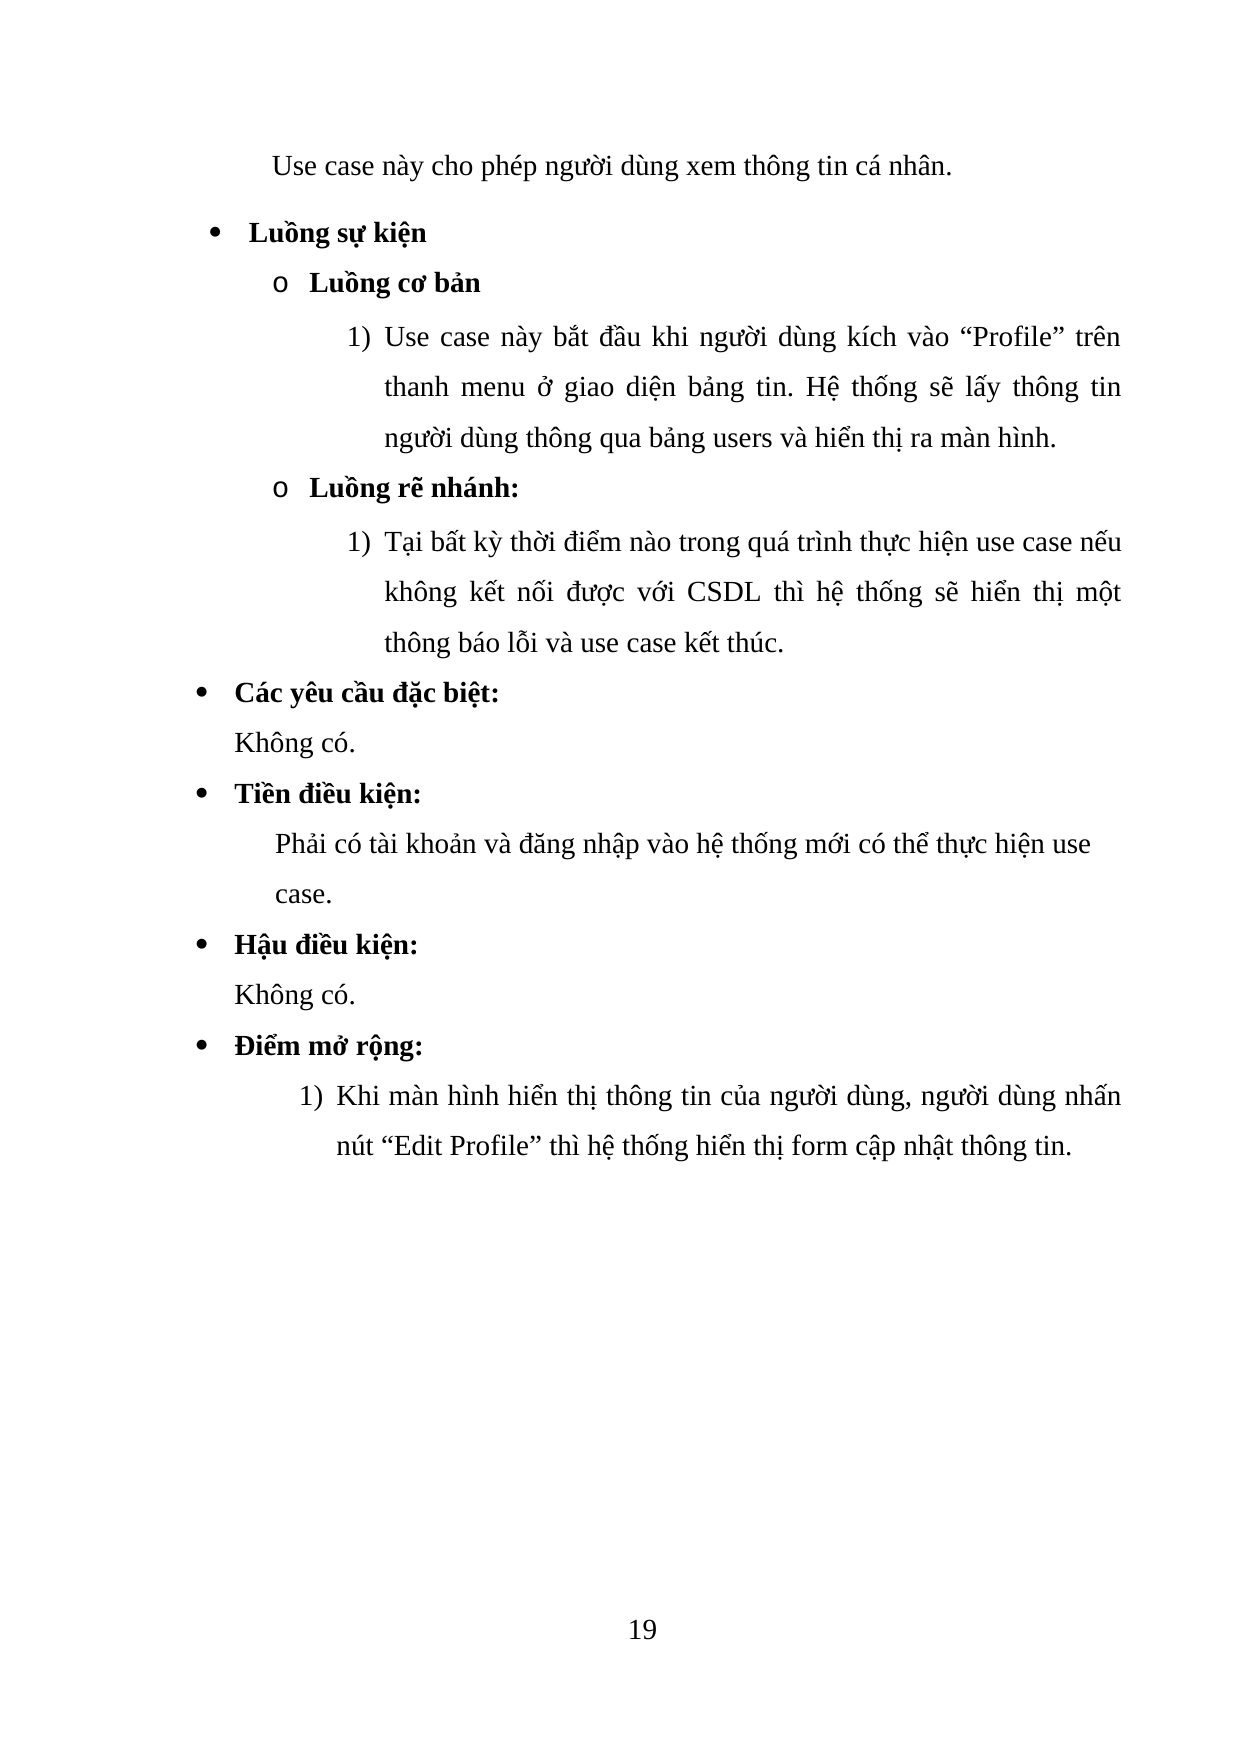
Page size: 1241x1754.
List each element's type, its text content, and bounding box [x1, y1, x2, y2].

list Không có. [234, 977, 1122, 1011]
text Use case này cho phép người dùng xem thông tin cá nhân. [197, 148, 1122, 181]
list Tại bất kỳ thời điểm nào trong quá trình thực hiện use case nếu không kết nối được với CSDL thì hệ thống sẽ hiển thị một thông báo lỗi và use case kết thúc. [347, 524, 1122, 658]
list Use case này bắt đầu khi người dùng kích vào “Profile” trên thanh menu ở giao diện bảng tin. Hệ thống sẽ lấy thông tin người dùng thông qua bảng users và hiển thị ra màn hình. [347, 319, 1122, 453]
list Không có. [234, 726, 1122, 759]
list Luồng sự kiện [210, 215, 1122, 248]
list Các yêu cầu đặc biệt: [197, 675, 1122, 709]
list Hậu điều kiện: [197, 927, 1122, 961]
list Điểm mở rộng: [197, 1028, 1122, 1061]
list Luồng cơ bản [272, 265, 1122, 301]
list Khi màn hình hiển thị thông tin của người dùng, người dùng nhấn nút “Edit Profile” thì hệ thống hiển thị form cập nhật thông tin. [299, 1078, 1122, 1162]
list Tiền điều kiện: [197, 776, 1122, 809]
list Phải có tài khoản và đăng nhập vào hệ thống mới có thể thực hiện use case. [275, 826, 1122, 910]
list Luồng rẽ nhánh: [272, 470, 1122, 506]
